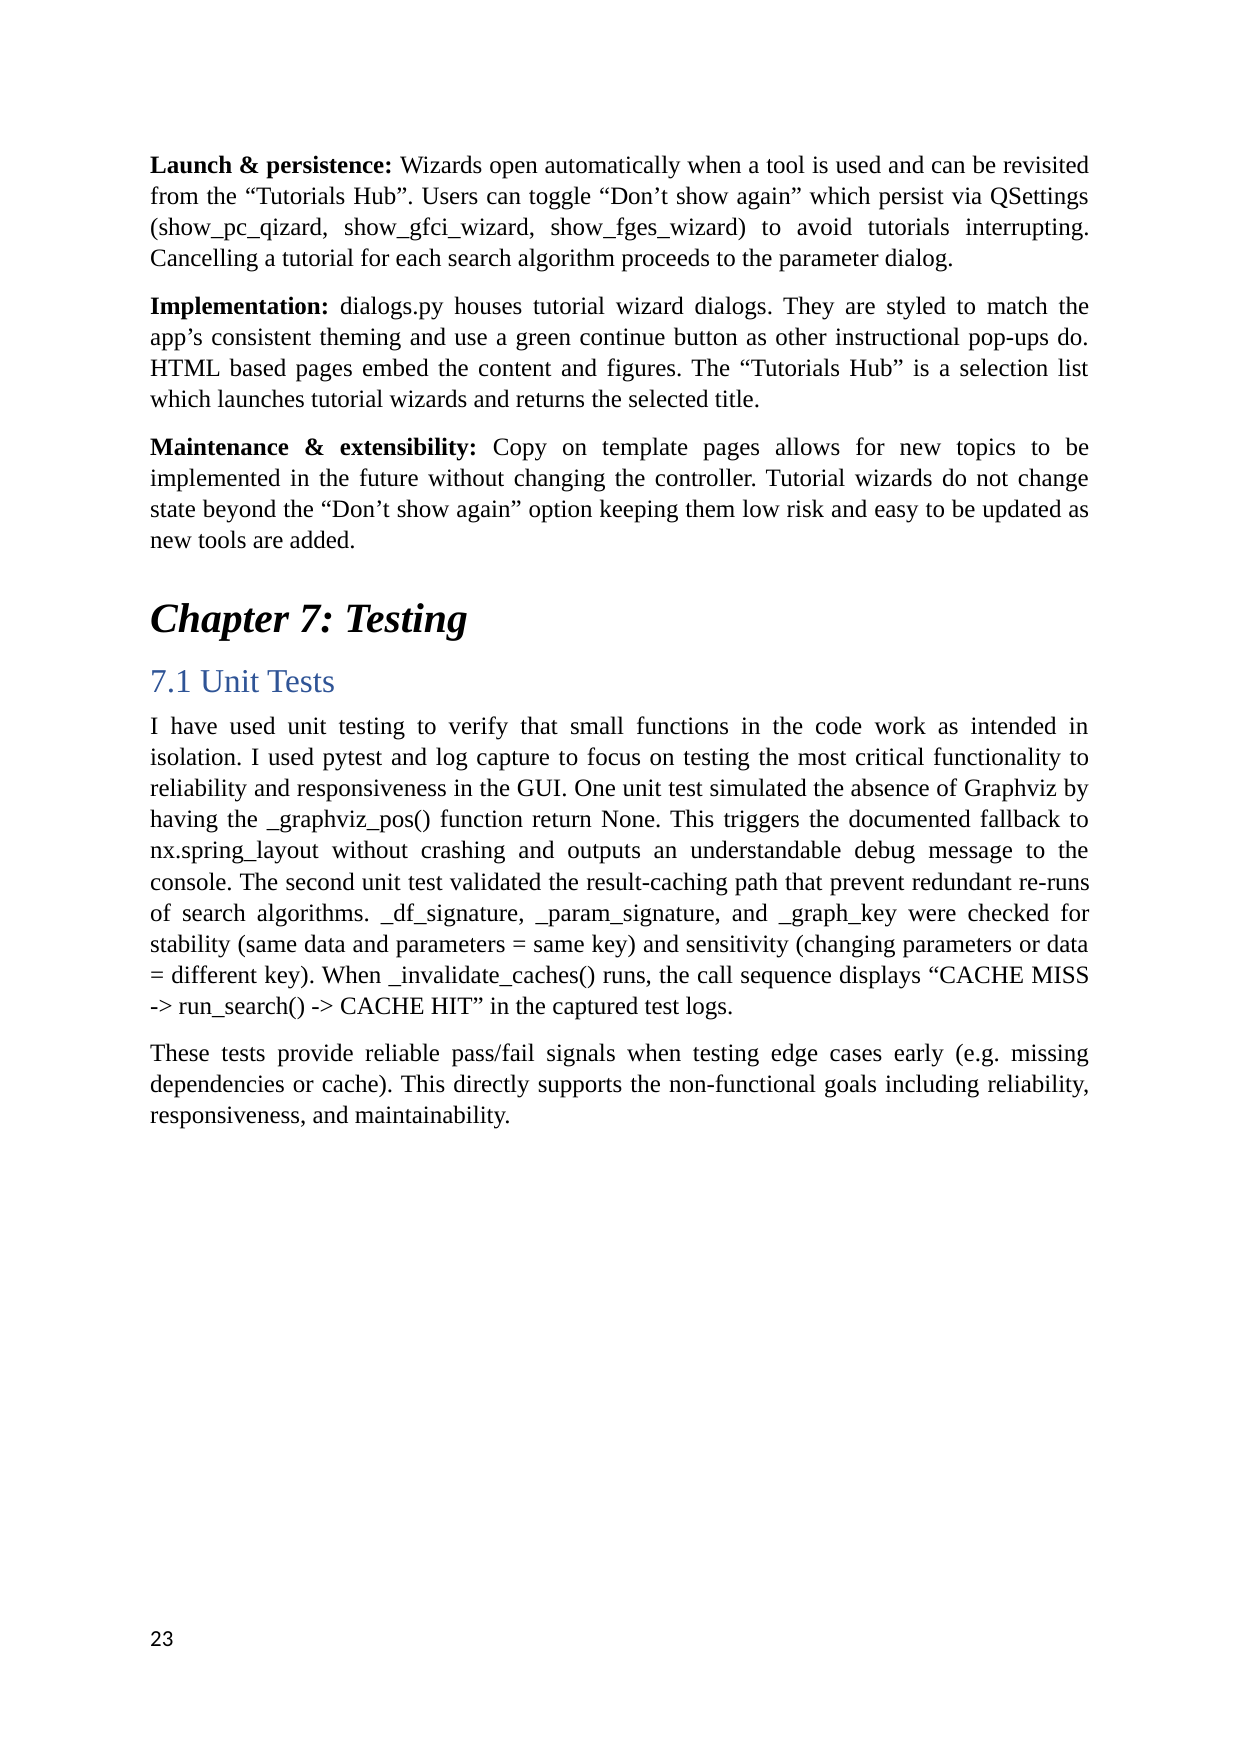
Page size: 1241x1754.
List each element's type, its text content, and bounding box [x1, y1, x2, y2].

subtitle 7.1 Unit Tests [150, 662, 1090, 700]
text Launch & persistence: Wizards open automatically when a tool is used and can be revisited from the “Tutorials Hub”. Users can toggle “Don’t show again” which persist via QSettings (show_pc_qizard, show_gfci_wizard, show_fges_wizard) to avoid tutorials interrupting. Cancelling a tutorial for each search algorithm proceeds to the parameter dialog. [150, 150, 1090, 272]
subtitle Chapter 7: Testing [150, 593, 1090, 641]
text Maintenance & extensibility: Copy on template pages allows for new topics to be implemented in the future without changing the controller. Tutorial wizards do not change state beyond the “Don’t show again” option keeping them low risk and easy to be updated as new tools are added. [150, 432, 1090, 553]
text Implementation: dialogs.py houses tutorial wizard dialogs. They are styled to match the app’s consistent theming and use a green continue button as other instructional pop-ups do. HTML based pages embed the content and figures. The “Tutorials Hub” is a selection list which launches tutorial wizards and returns the selected title. [150, 291, 1090, 413]
text These tests provide reliable pass/fail signals when testing edge cases early (e.g. missing dependencies or cache). This directly supports the non-functional goals including reliability, responsiveness, and maintainability. [150, 1038, 1090, 1129]
text I have used unit testing to verify that small functions in the code work as intended in isolation. I used pytest and log capture to focus on testing the most critical functionality to reliability and responsiveness in the GUI. One unit test simulated the absence of Graphviz by having the _graphviz_pos() function return None. This triggers the documented fallback to nx.spring_layout without crashing and outputs an understandable debug message to the console. The second unit test validated the result-caching path that prevent redundant re-runs of search algorithms. _df_signature, _param_signature, and _graph_key were checked for stability (same data and parameters = same key) and sensitivity (changing parameters or data = different key). When _invalidate_caches() runs, the call sequence displays “CACHE MISS -> run_search() -> CACHE HIT” in the captured test logs. [150, 711, 1090, 1019]
